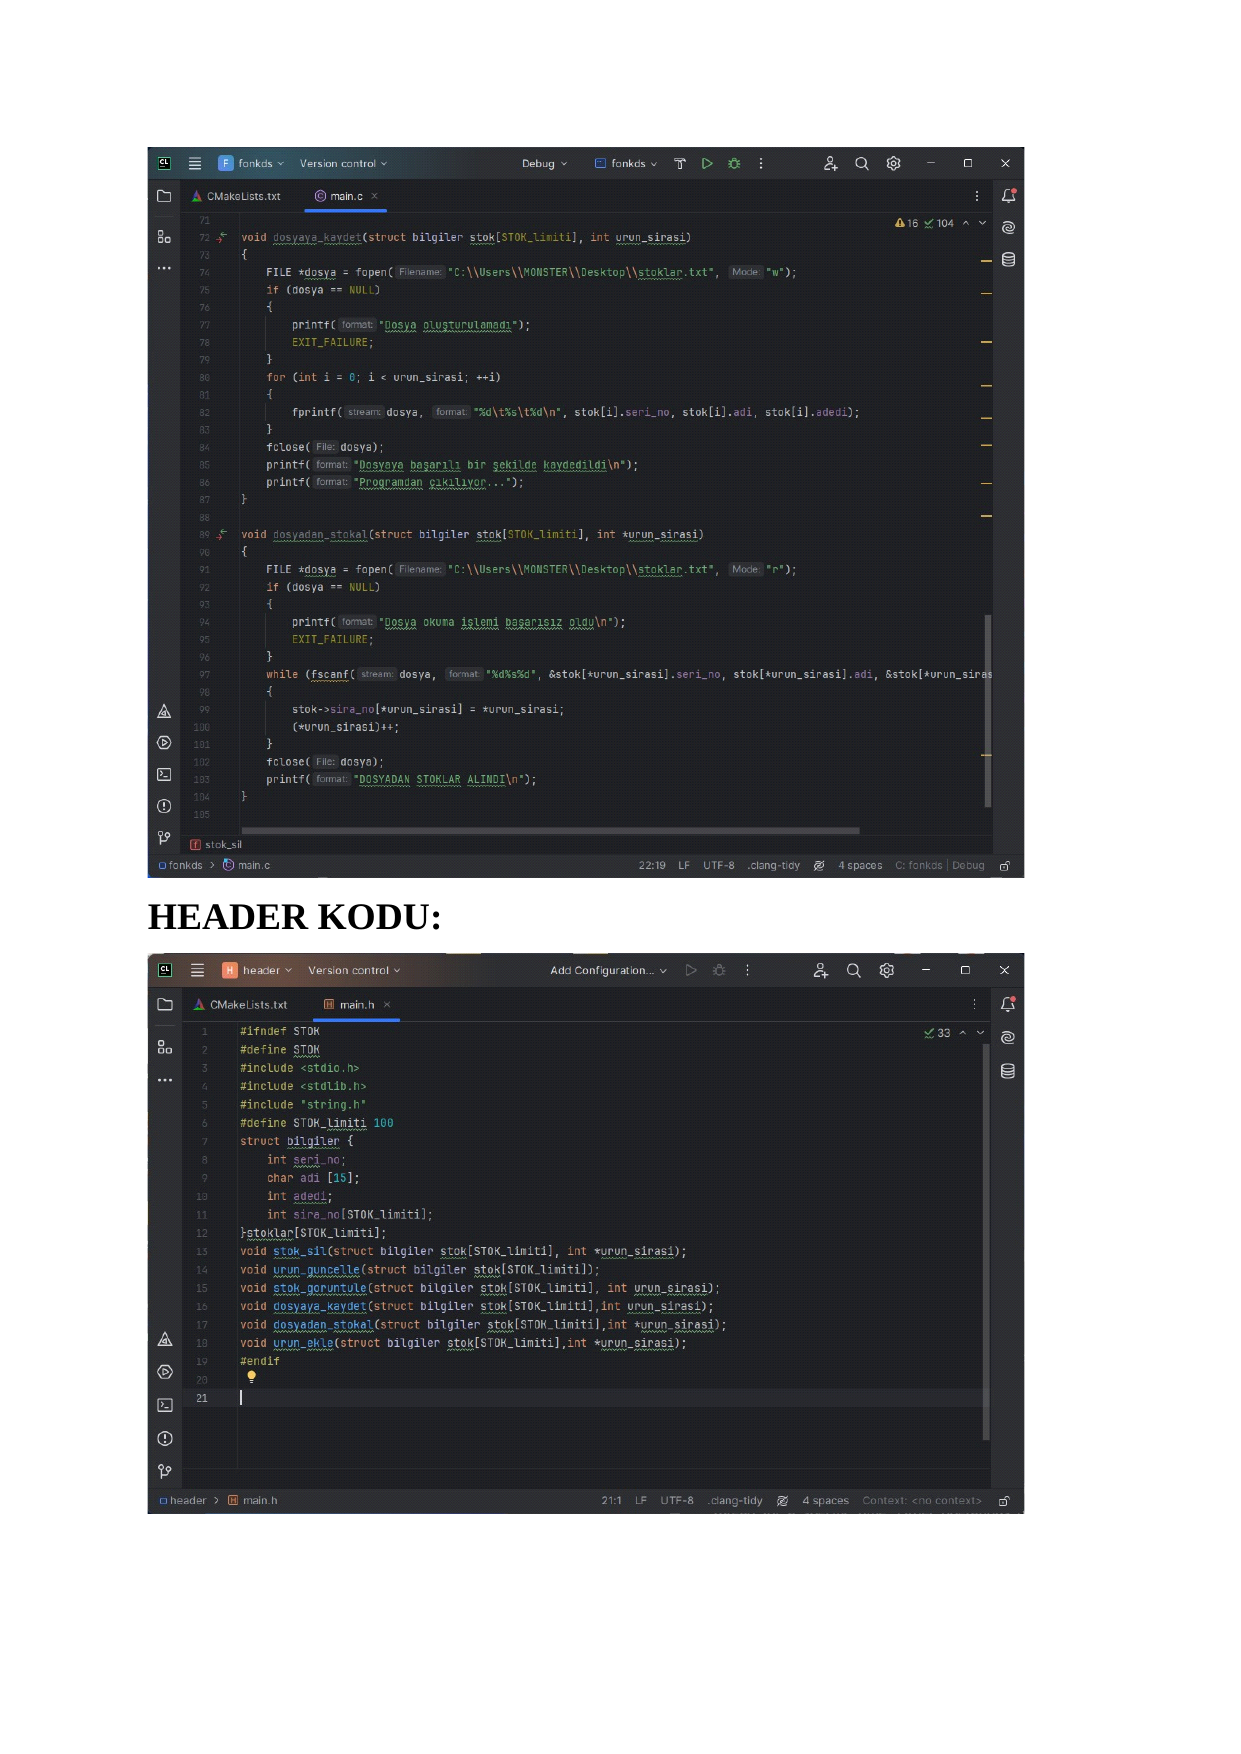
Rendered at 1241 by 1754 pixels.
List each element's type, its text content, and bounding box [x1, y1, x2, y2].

picture [147, 953, 1025, 1514]
picture [147, 147, 1025, 878]
text HEADER KODU: [148, 894, 1093, 937]
